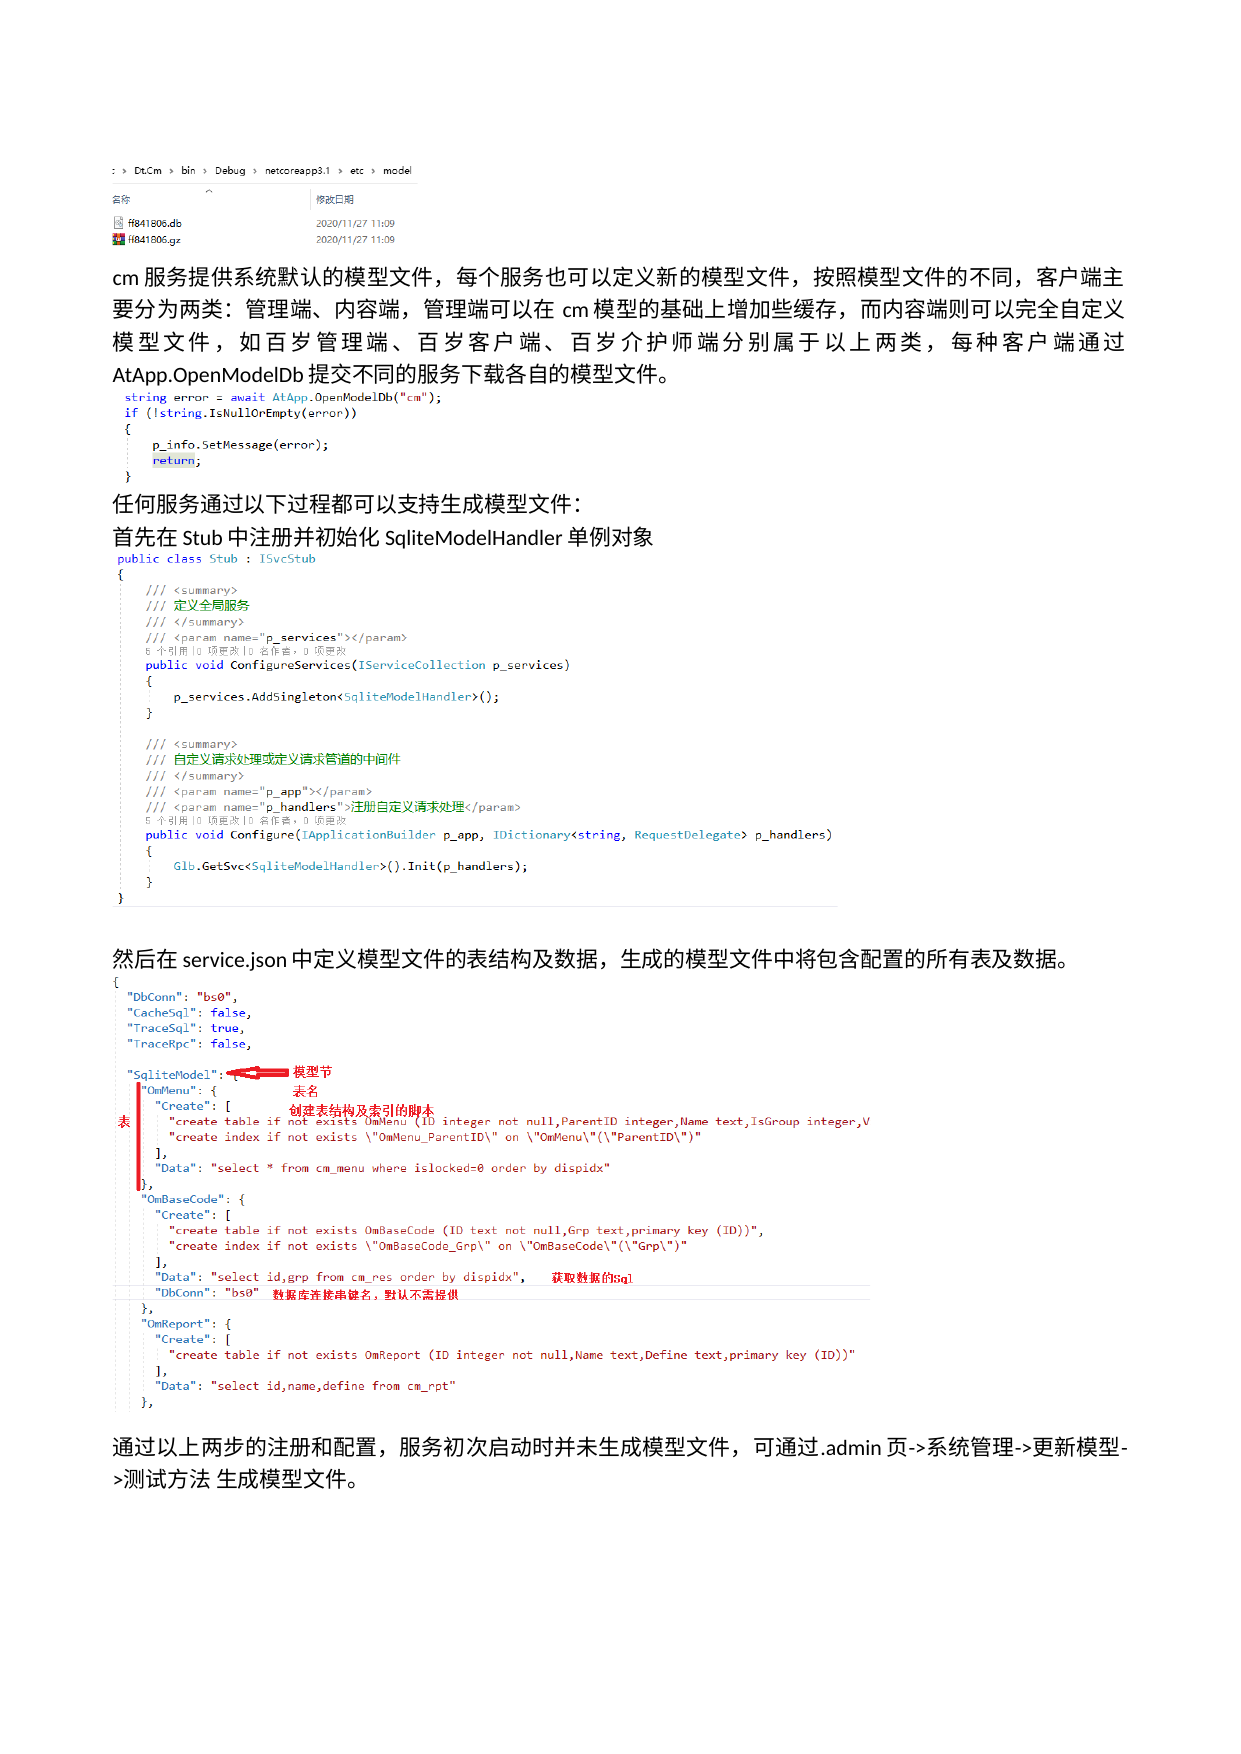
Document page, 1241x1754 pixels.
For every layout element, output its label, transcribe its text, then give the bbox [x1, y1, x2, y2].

text 任何服务通过以下过程都可以支持生成模型文件： [112, 487, 1128, 519]
picture [112, 552, 838, 910]
picture [112, 389, 455, 486]
picture [112, 974, 871, 1412]
text 首先在Stub中注册并初始化SqliteModelHandler单例对象 [112, 519, 1128, 552]
text 通过以上两步的注册和配置，服务初次启动时并未生成模型文件，可通过.admin页->系统管理->更新模型->测试方法 生成模型文件。 [112, 1429, 1128, 1494]
text 然后在service.json中定义模型文件的表结构及数据，生成的模型文件中将包含配置的所有表及数据。 [112, 942, 1128, 974]
picture [112, 162, 418, 254]
text cm服务提供系统默认的模型文件，每个服务也可以定义新的模型文件，按照模型文件的不同，客户端主要分为两类：管理端、内容端，管理端可以在cm模型的基础上增加些缓存，而内容端则可以完全自定义模型文件，如百岁管理端、百岁客户端、百岁介护师端分别属于以上两类，每种客户端通过AtApp.OpenModelDb提交不同的服务下载各自的模型文件。 [112, 259, 1128, 389]
